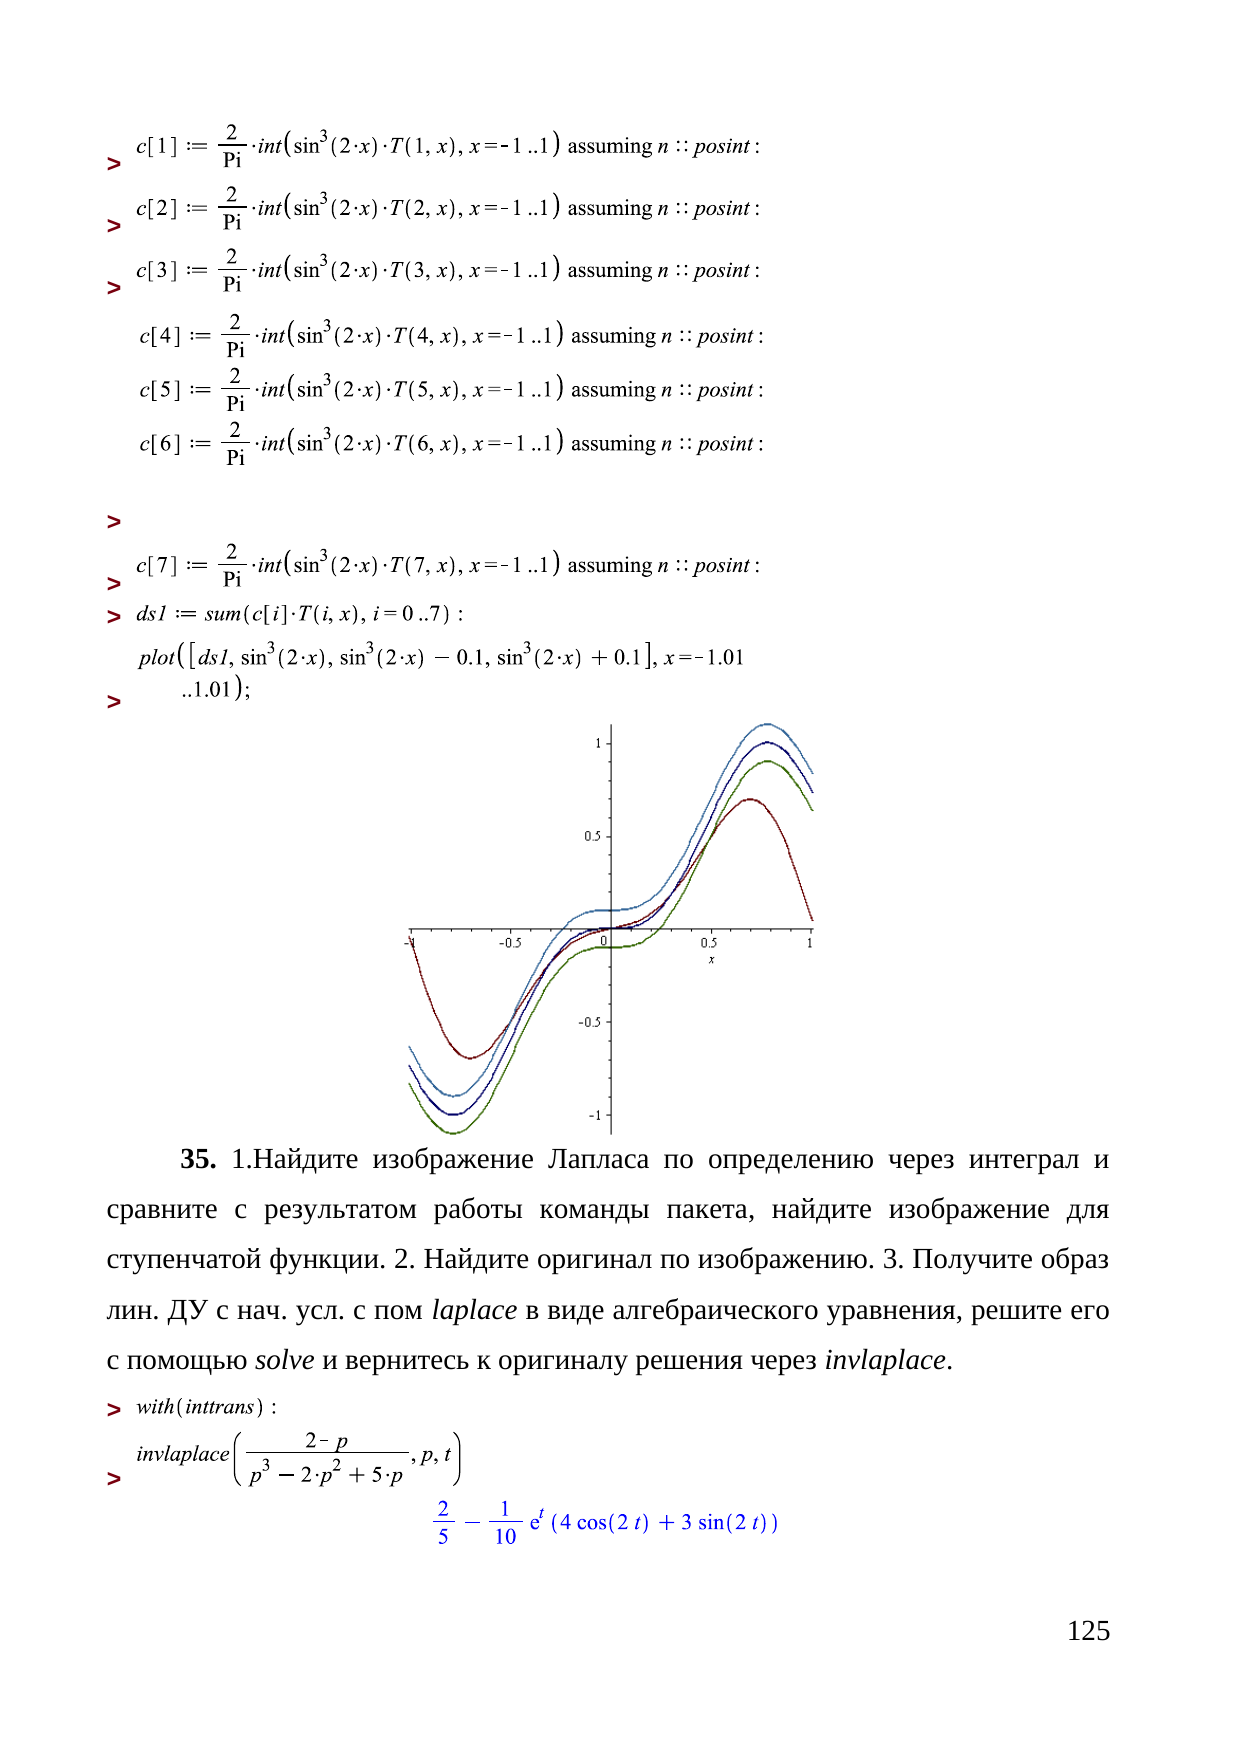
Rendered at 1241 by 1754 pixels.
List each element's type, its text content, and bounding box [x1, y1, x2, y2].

text > [106, 633, 1110, 718]
text > [106, 537, 1110, 599]
text > [106, 180, 1110, 242]
text > [106, 118, 1110, 180]
text > [106, 1392, 1110, 1426]
text > [106, 1426, 1110, 1494]
picture [397, 718, 820, 1141]
text > [106, 599, 1110, 633]
text 35. 1.Найдите изображение Лапласа по определению через интеграл и сравните с результатом работы команды пакета, найдите изображение для ступенчатой функции. 2. Найдите оригинал по изображению. 3. Получите образ лин. ДУ с нач. усл. с пом laplace в виде алгебраического уравнения, решите его с помощью solve и вернитесь к оригиналу решения через invlaplace. [106, 1141, 1110, 1376]
text > [106, 242, 1110, 304]
text > [106, 304, 1110, 537]
